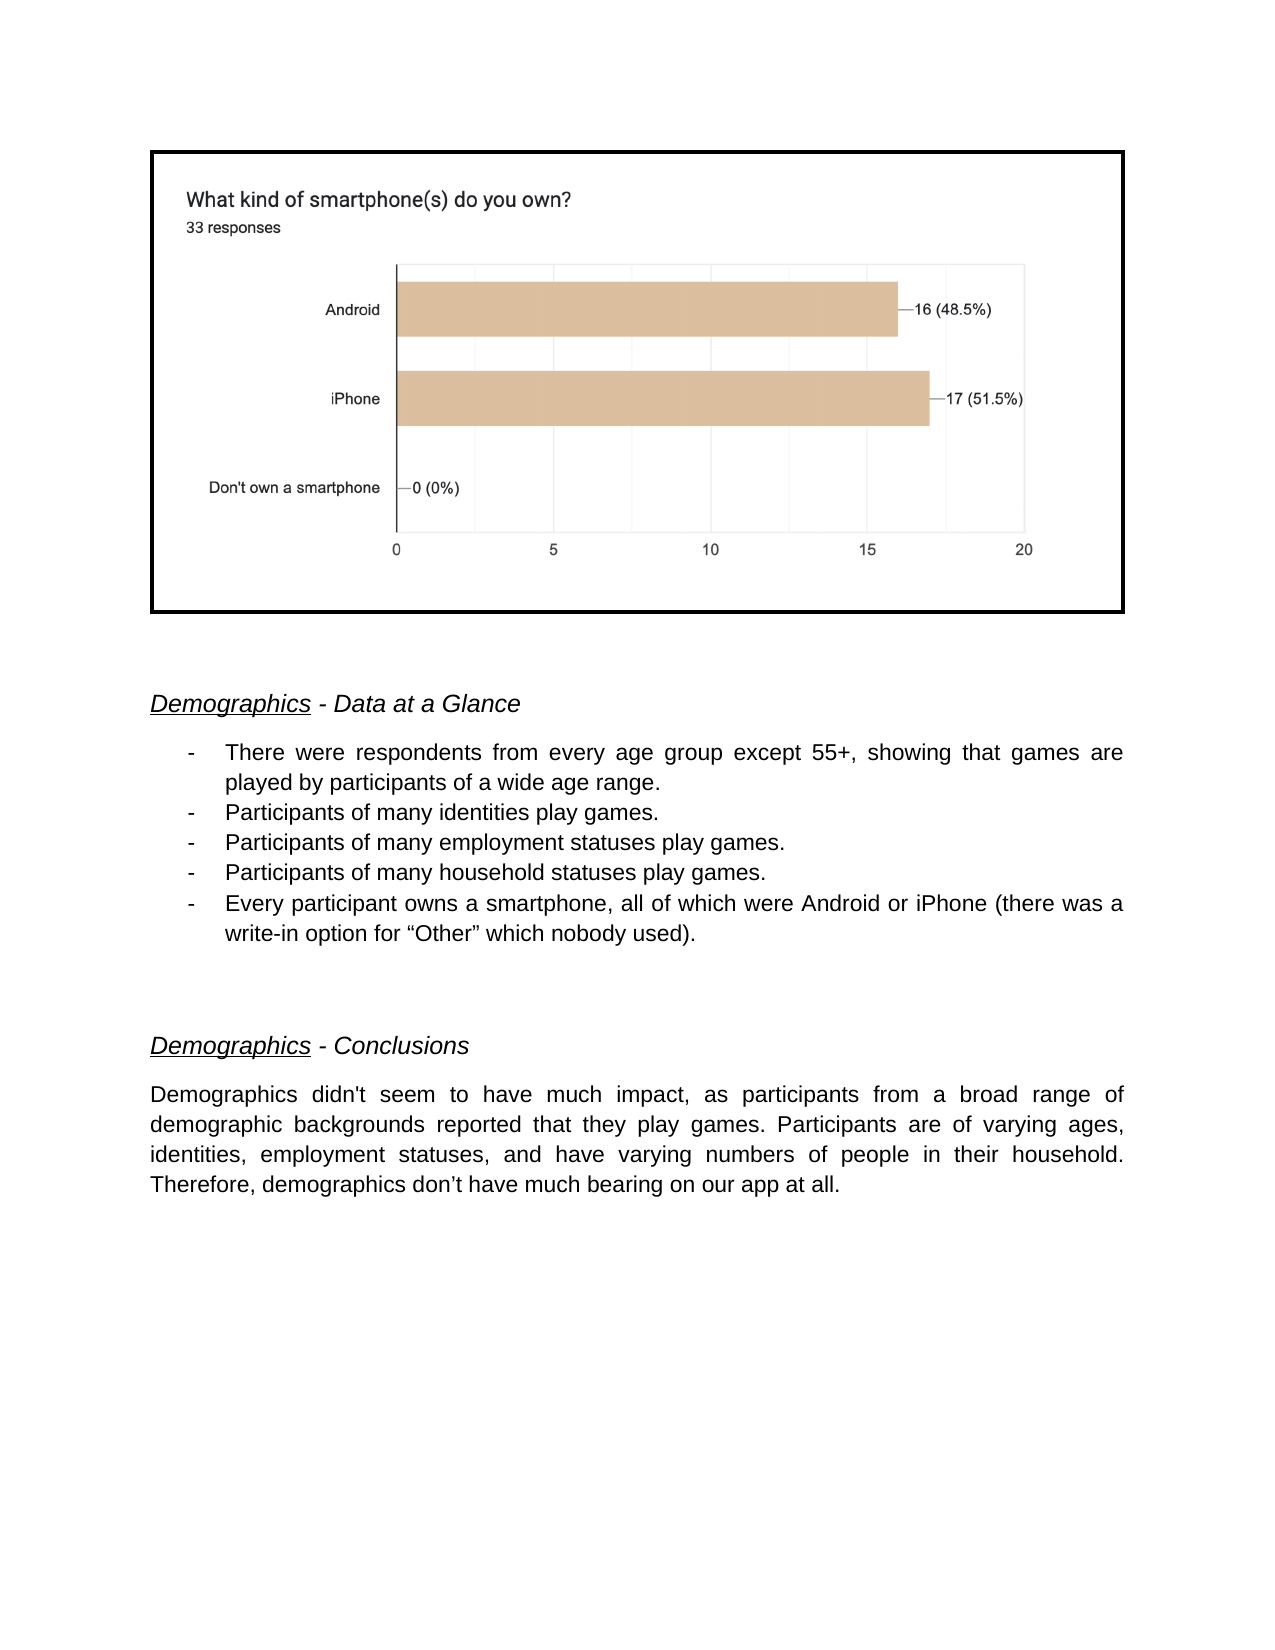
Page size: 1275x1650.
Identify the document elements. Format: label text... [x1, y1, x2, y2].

list Participants of many employment statuses play games. [187, 829, 1125, 855]
list Every participant owns a smartphone, all of which were Android or iPhone (there was a write-in option for “Other” which nobody used). [187, 889, 1125, 946]
subtitle Demographics - Conclusions [150, 1031, 1125, 1060]
picture [154, 154, 1121, 610]
text Demographics didn't seem to have much impact, as participants from a broad range of demographic backgrounds reported that they play games. Participants are of varying ages, identities, employment statuses, and have varying numbers of people in their household. Therefore, demographics don’t have much bearing on our app at all. [150, 1081, 1125, 1198]
list Participants of many household statuses play games. [187, 859, 1125, 886]
list There were respondents from every age group except 55+, showing that games are played by participants of a wide age range. [187, 738, 1125, 795]
subtitle Demographics - Data at a Glance [150, 689, 1125, 718]
list Participants of many identities play games. [187, 799, 1125, 825]
